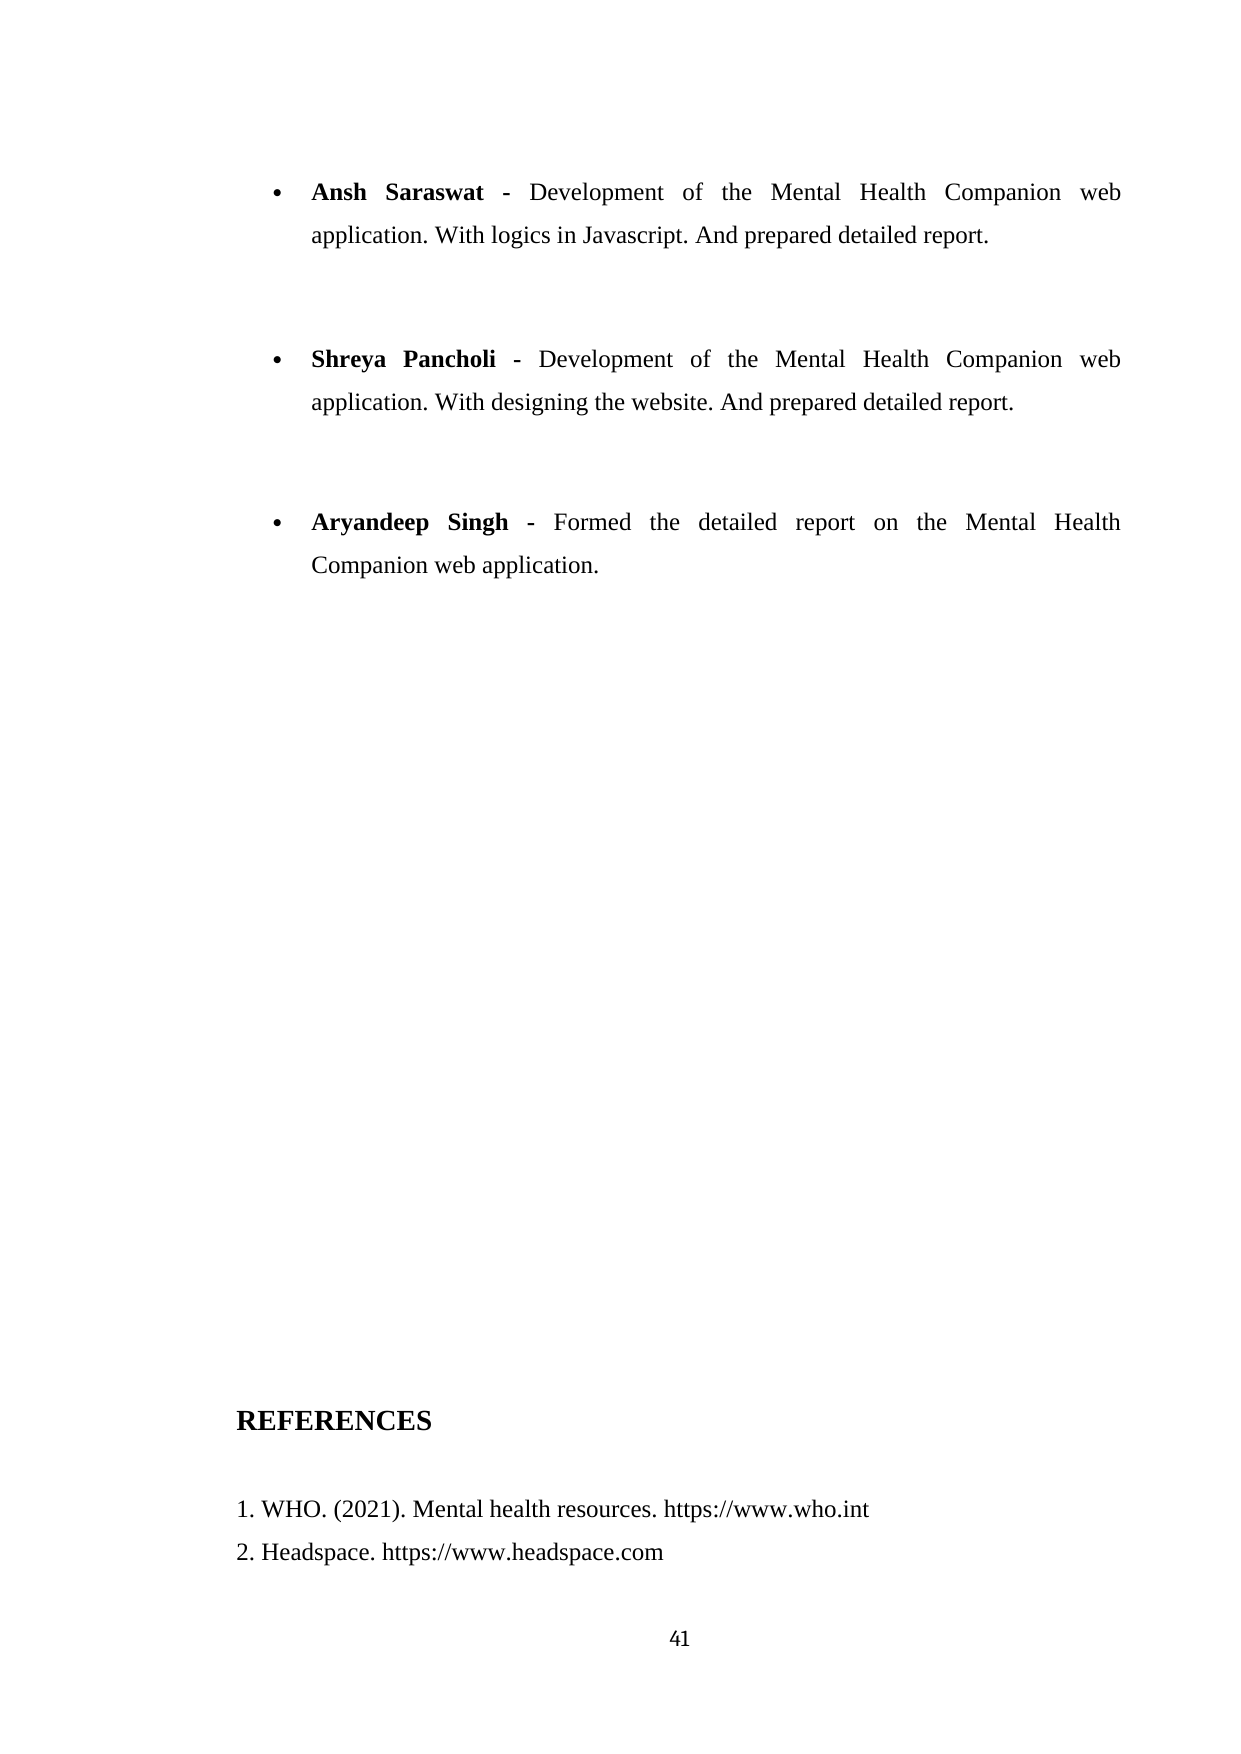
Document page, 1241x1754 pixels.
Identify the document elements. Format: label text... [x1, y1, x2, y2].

list Ansh Saraswat - Development of the Mental Health Companion web application. With logics in Javascript. And prepared detailed report. [274, 177, 1122, 249]
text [236, 1453, 1122, 1566]
subtitle REFERENCES [236, 1403, 1122, 1436]
list Aryandeep Singh - Formed the detailed report on the Mental Health Companion web application. [274, 507, 1122, 579]
list Shreya Pancholi - Development of the Mental Health Companion web application. With designing the website. And prepared detailed report. [274, 344, 1122, 416]
